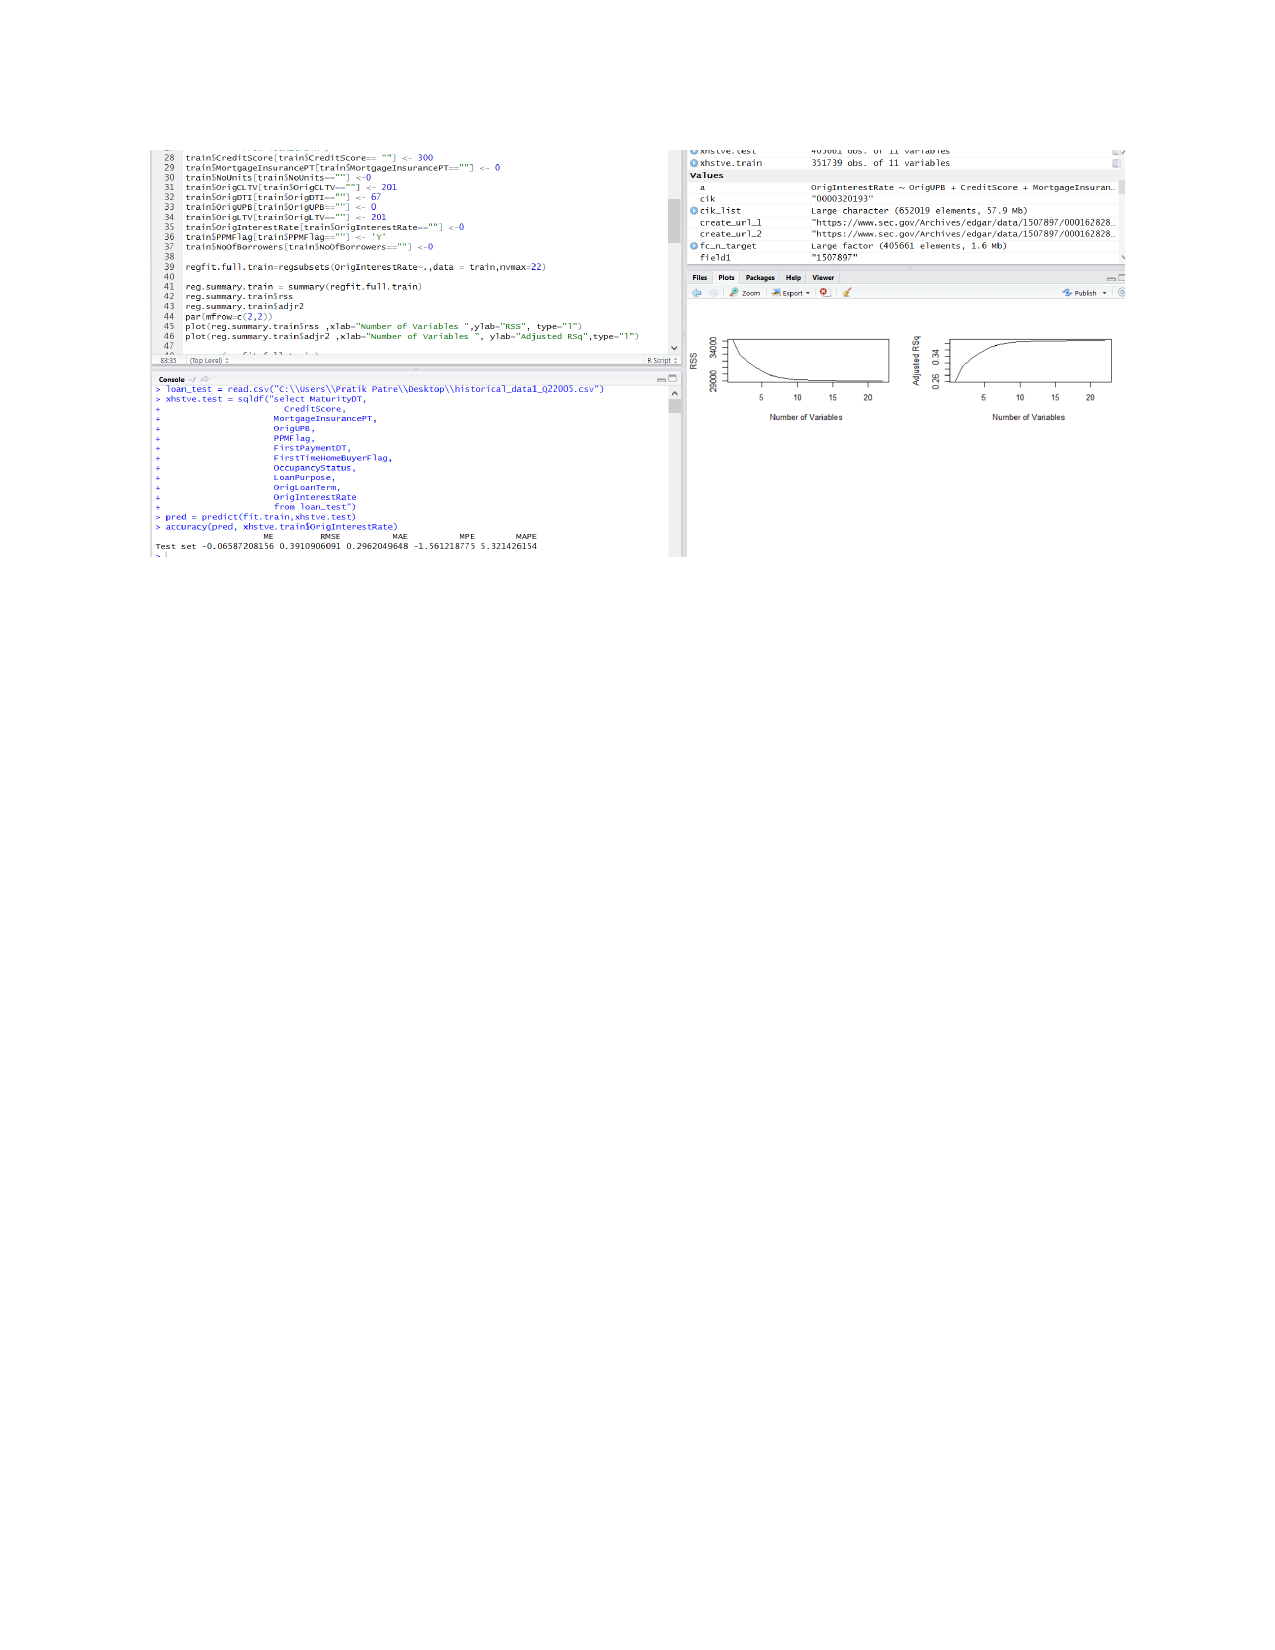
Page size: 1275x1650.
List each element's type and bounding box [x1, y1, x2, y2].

picture [150, 150, 1125, 557]
